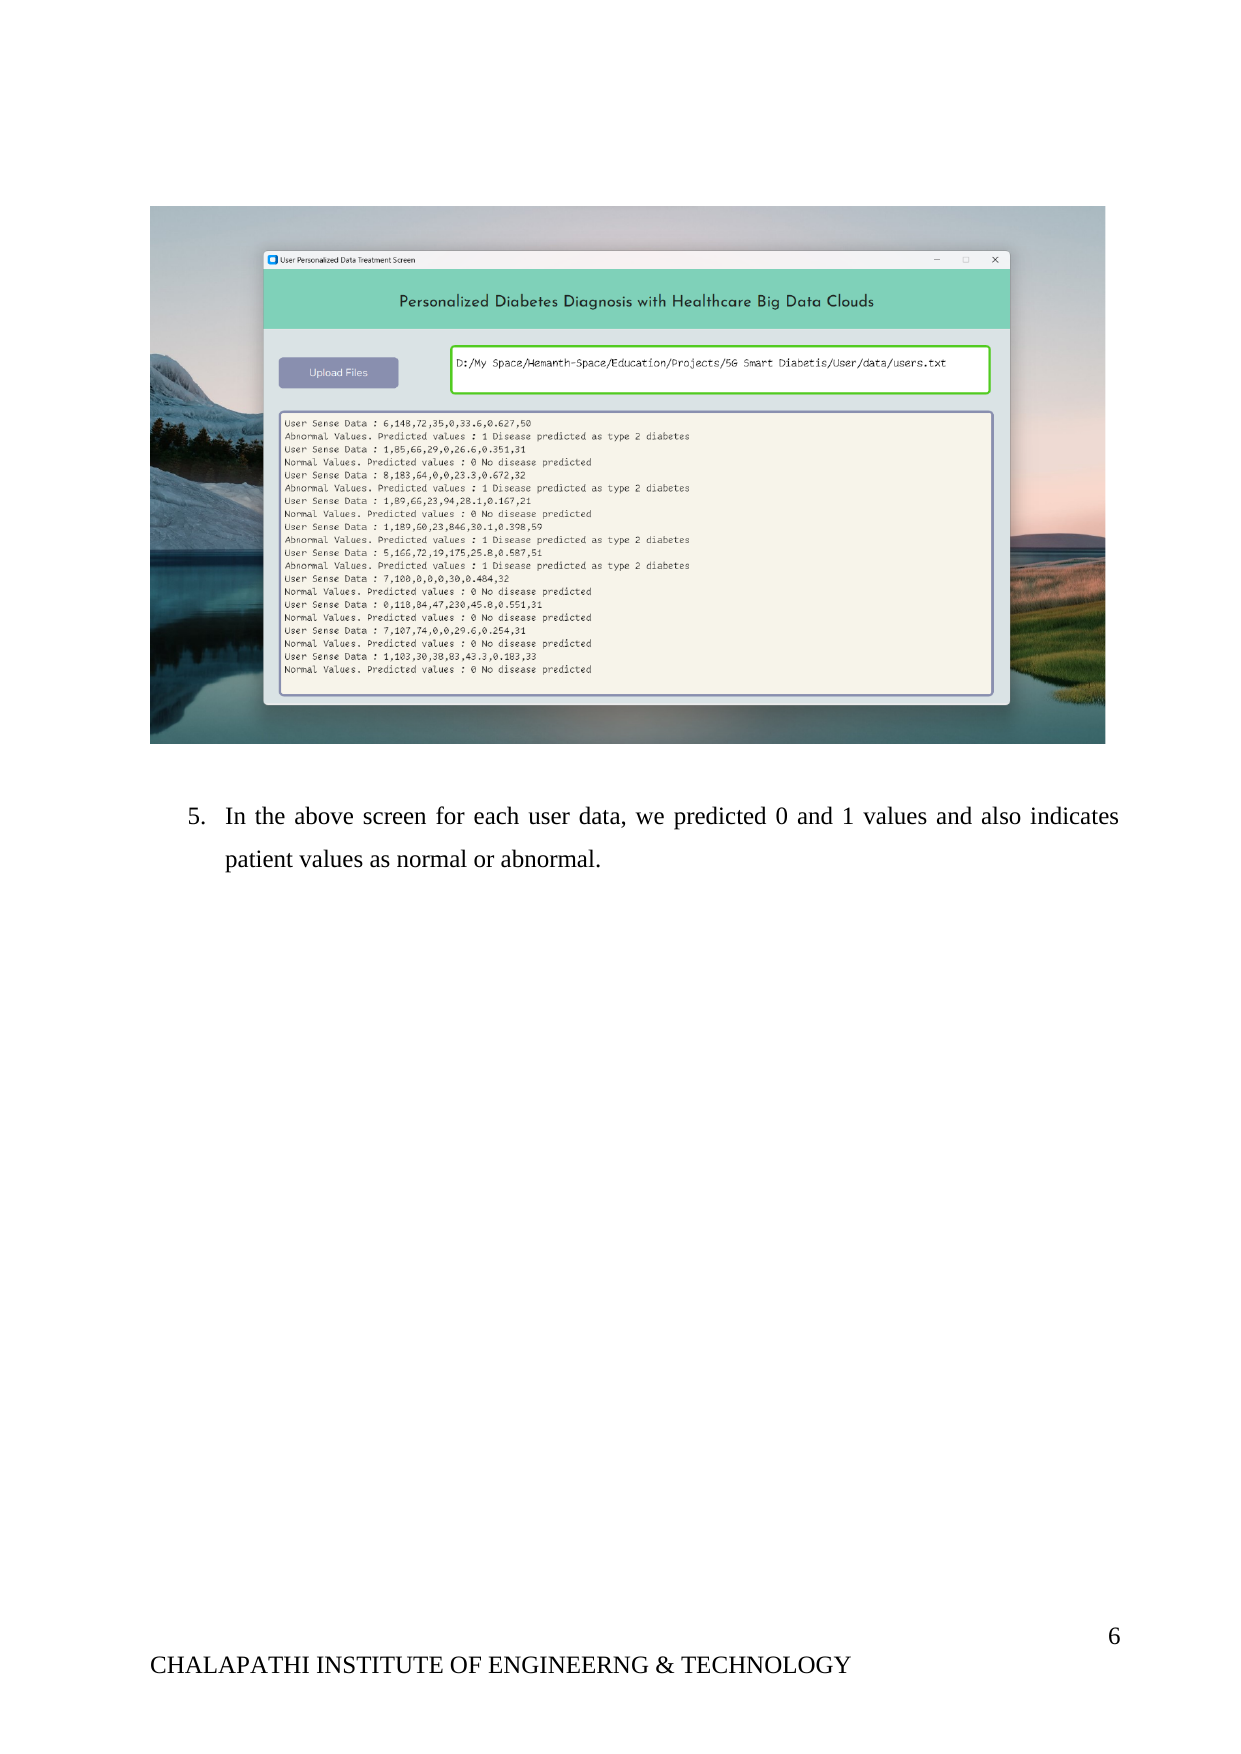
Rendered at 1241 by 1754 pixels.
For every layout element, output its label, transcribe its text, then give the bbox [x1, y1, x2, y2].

picture [150, 206, 1106, 744]
list In the above screen for each user data, we predicted 0 and 1 values and also indicates patient values as normal or abnormal. [187, 801, 1120, 873]
